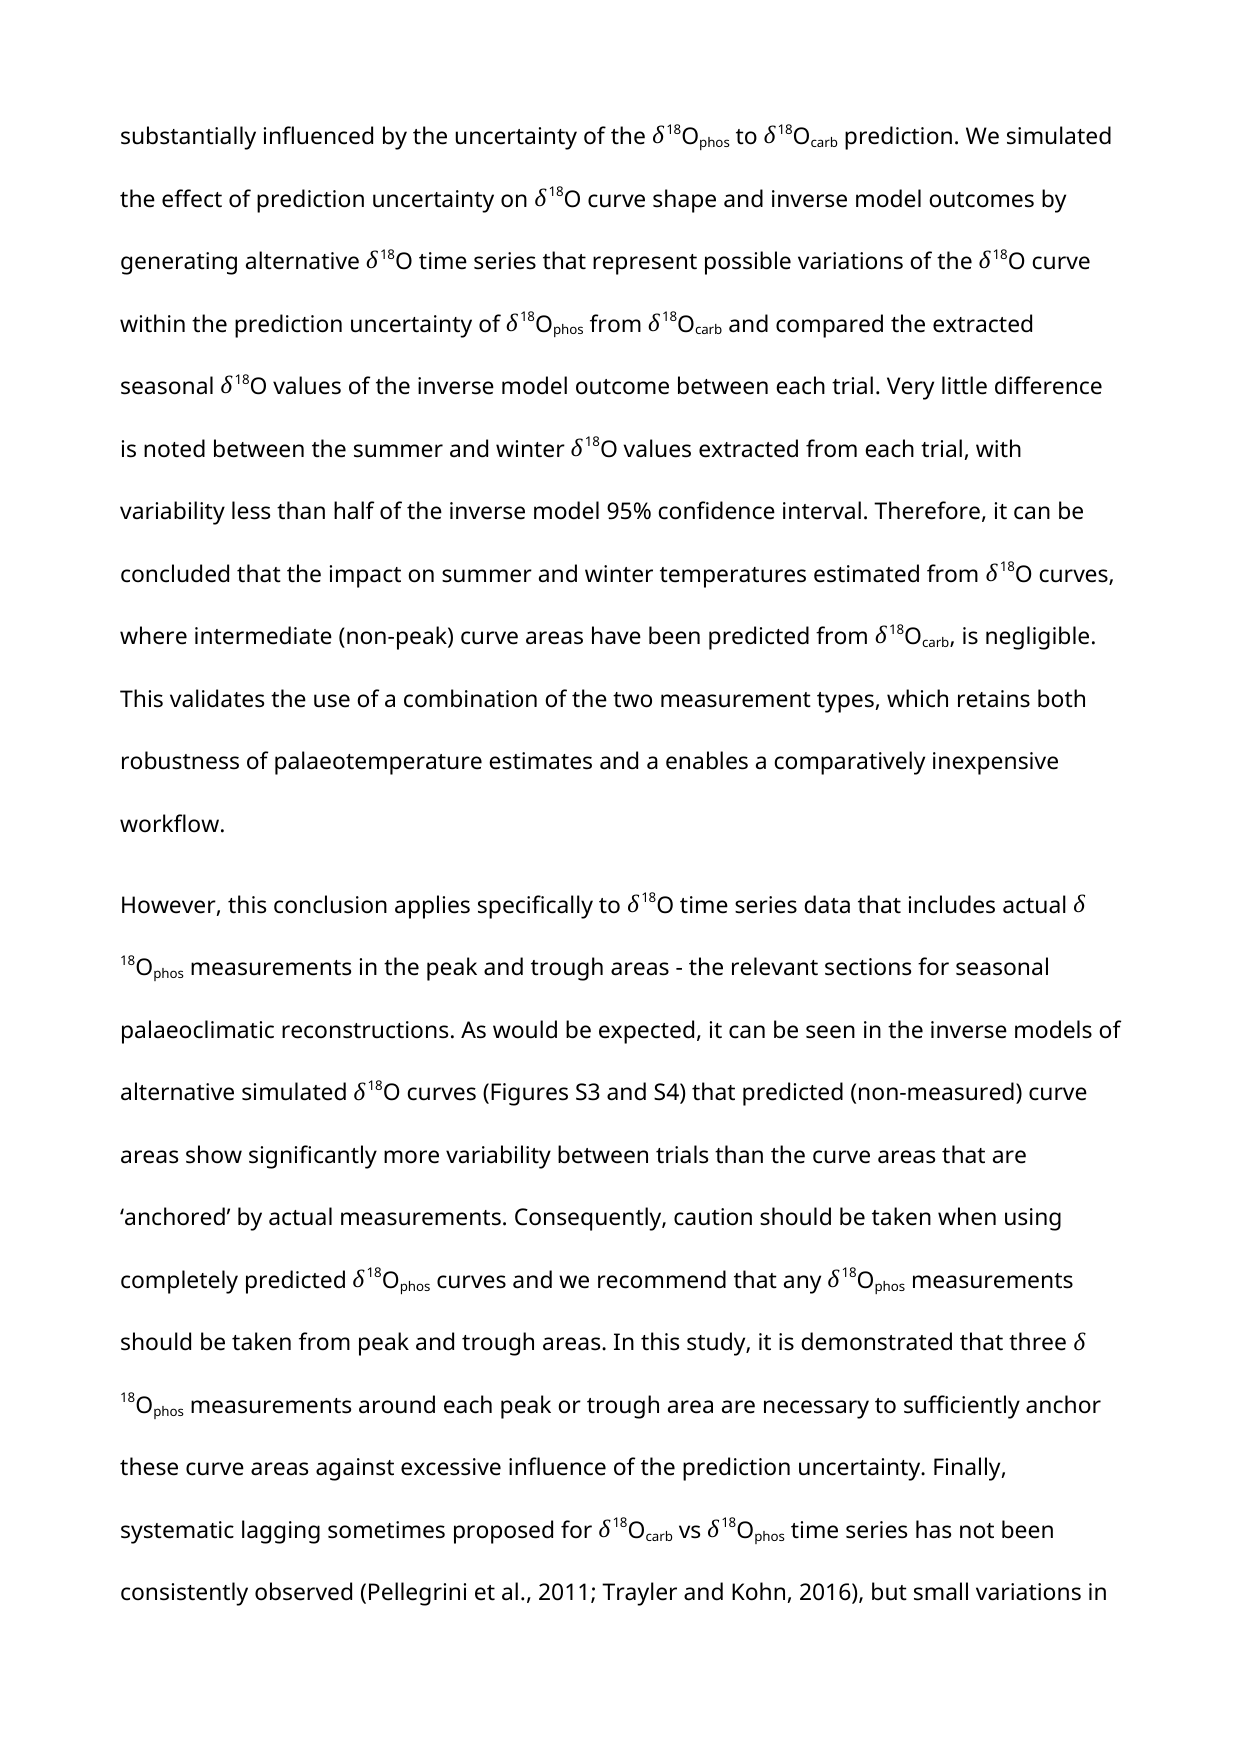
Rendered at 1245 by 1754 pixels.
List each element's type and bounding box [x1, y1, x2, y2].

text [120, 889, 1125, 1607]
text [120, 120, 1125, 839]
